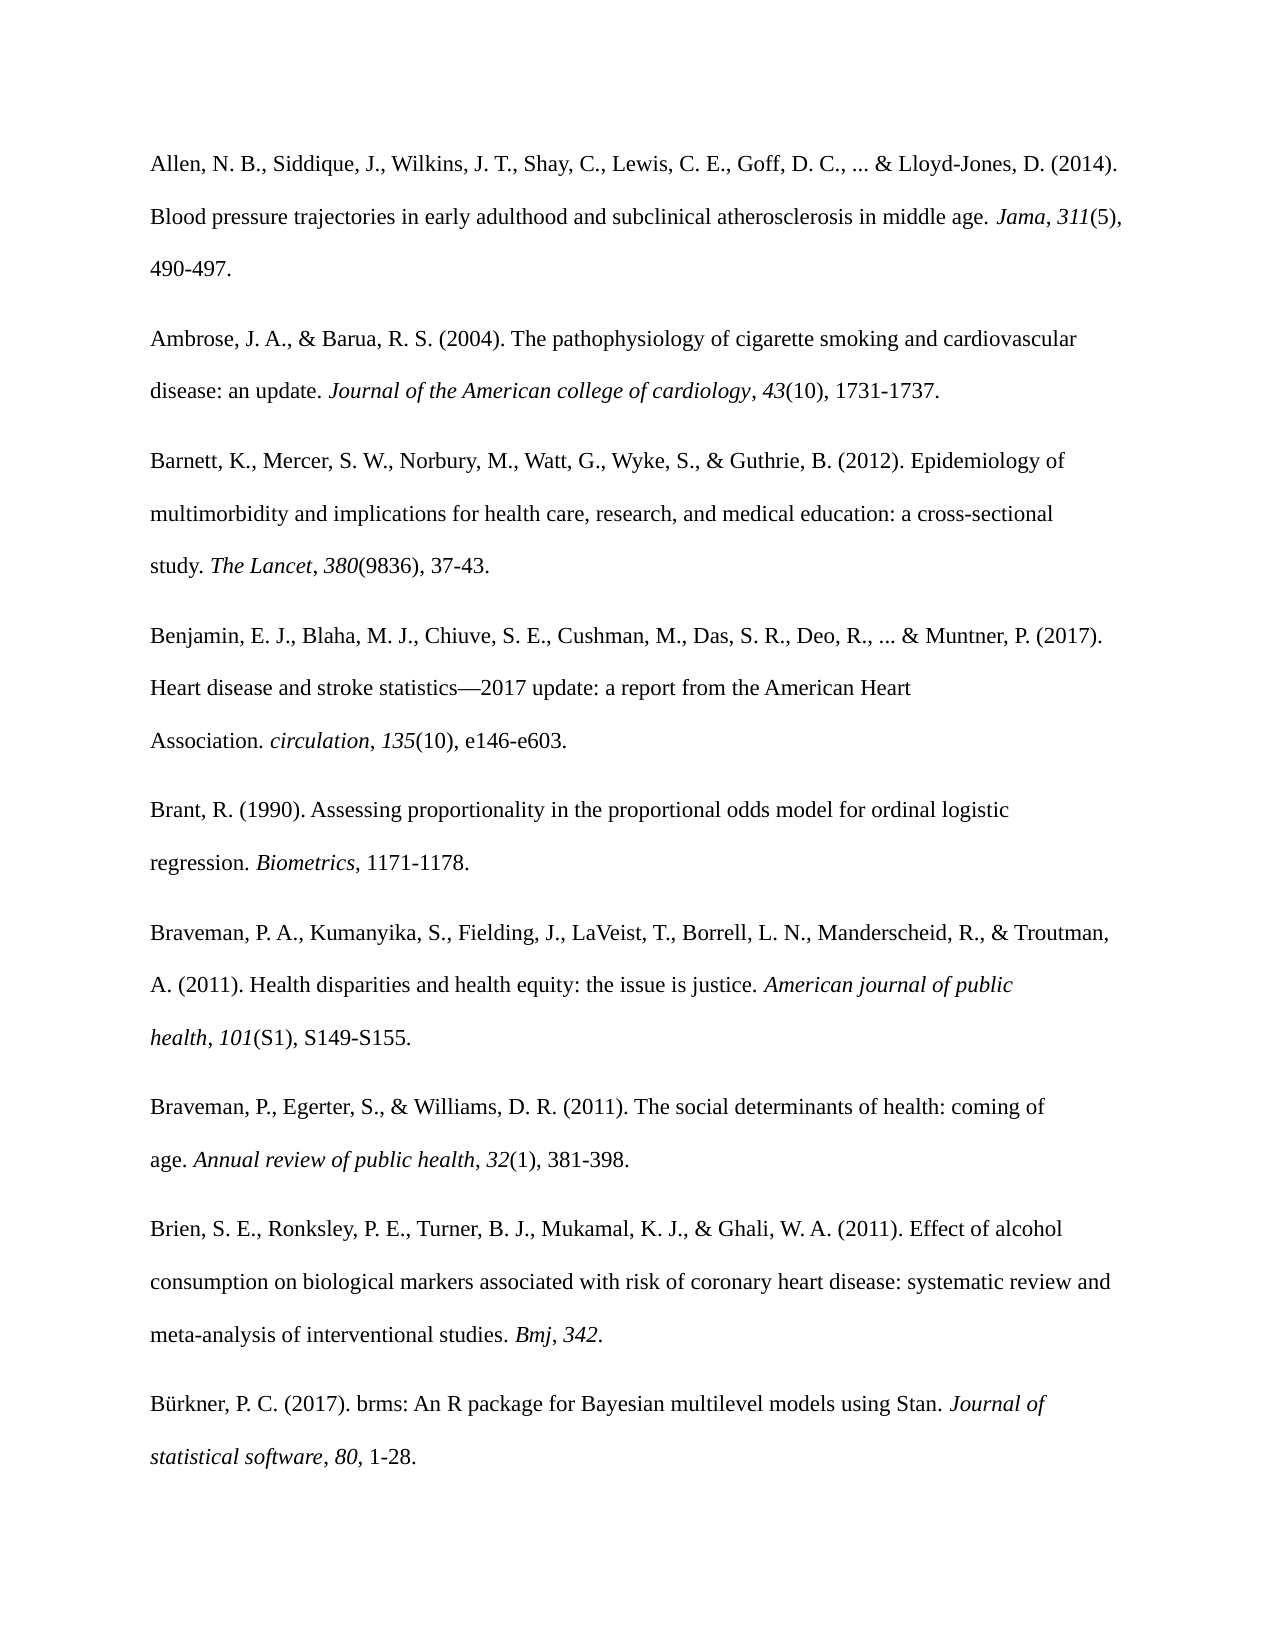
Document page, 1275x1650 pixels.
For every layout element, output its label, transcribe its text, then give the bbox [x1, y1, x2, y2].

text Allen, N. B., Siddique, J., Wilkins, J. T., Shay, C., Lewis, C. E., Goff, D. C., ... & Lloyd-Jones, D. (2014). Blood pressure trajectories in early adulthood and subclinical atherosclerosis in middle age. Jama, 311(5), 490-497. [150, 150, 1125, 282]
text Brien, S. E., Ronksley, P. E., Turner, B. J., Mukamal, K. J., & Ghali, W. A. (2011). Effect of alcohol consumption on biological markers associated with risk of coronary heart disease: systematic review and meta-analysis of interventional studies. Bmj, 342. [150, 1215, 1125, 1347]
text Braveman, P., Egerter, S., & Williams, D. R. (2011). The social determinants of health: coming of age. Annual review of public health, 32(1), 381-398. [150, 1093, 1125, 1172]
text Benjamin, E. J., Blaha, M. J., Chiuve, S. E., Cushman, M., Das, S. R., Deo, R., ... & Muntner, P. (2017). Heart disease and stroke statistics—2017 update: a report from the American Heart Association. circulation, 135(10), e146-e603. [150, 622, 1125, 753]
text Braveman, P. A., Kumanyika, S., Fielding, J., LaVeist, T., Borrell, L. N., Manderscheid, R., & Troutman, A. (2011). Health disparities and health equity: the issue is justice. American journal of public health, 101(S1), S149-S155. [150, 918, 1125, 1050]
text Barnett, K., Mercer, S. W., Norbury, M., Watt, G., Wyke, S., & Guthrie, B. (2012). Epidemiology of multimorbidity and implications for health care, research, and medical education: a cross-sectional study. The Lancet, 380(9836), 37-43. [150, 447, 1125, 579]
text Brant, R. (1990). Assessing proportionality in the proportional odds model for ordinal logistic regression. Biometrics, 1171-1178. [150, 796, 1125, 876]
text Ambrose, J. A., & Barua, R. S. (2004). The pathophysiology of cigarette smoking and cardiovascular disease: an update. Journal of the American college of cardiology, 43(10), 1731-1737. [150, 325, 1125, 404]
text Bürkner, P. C. (2017). brms: An R package for Bayesian multilevel models using Stan. Journal of statistical software, 80, 1-28. [150, 1390, 1125, 1469]
